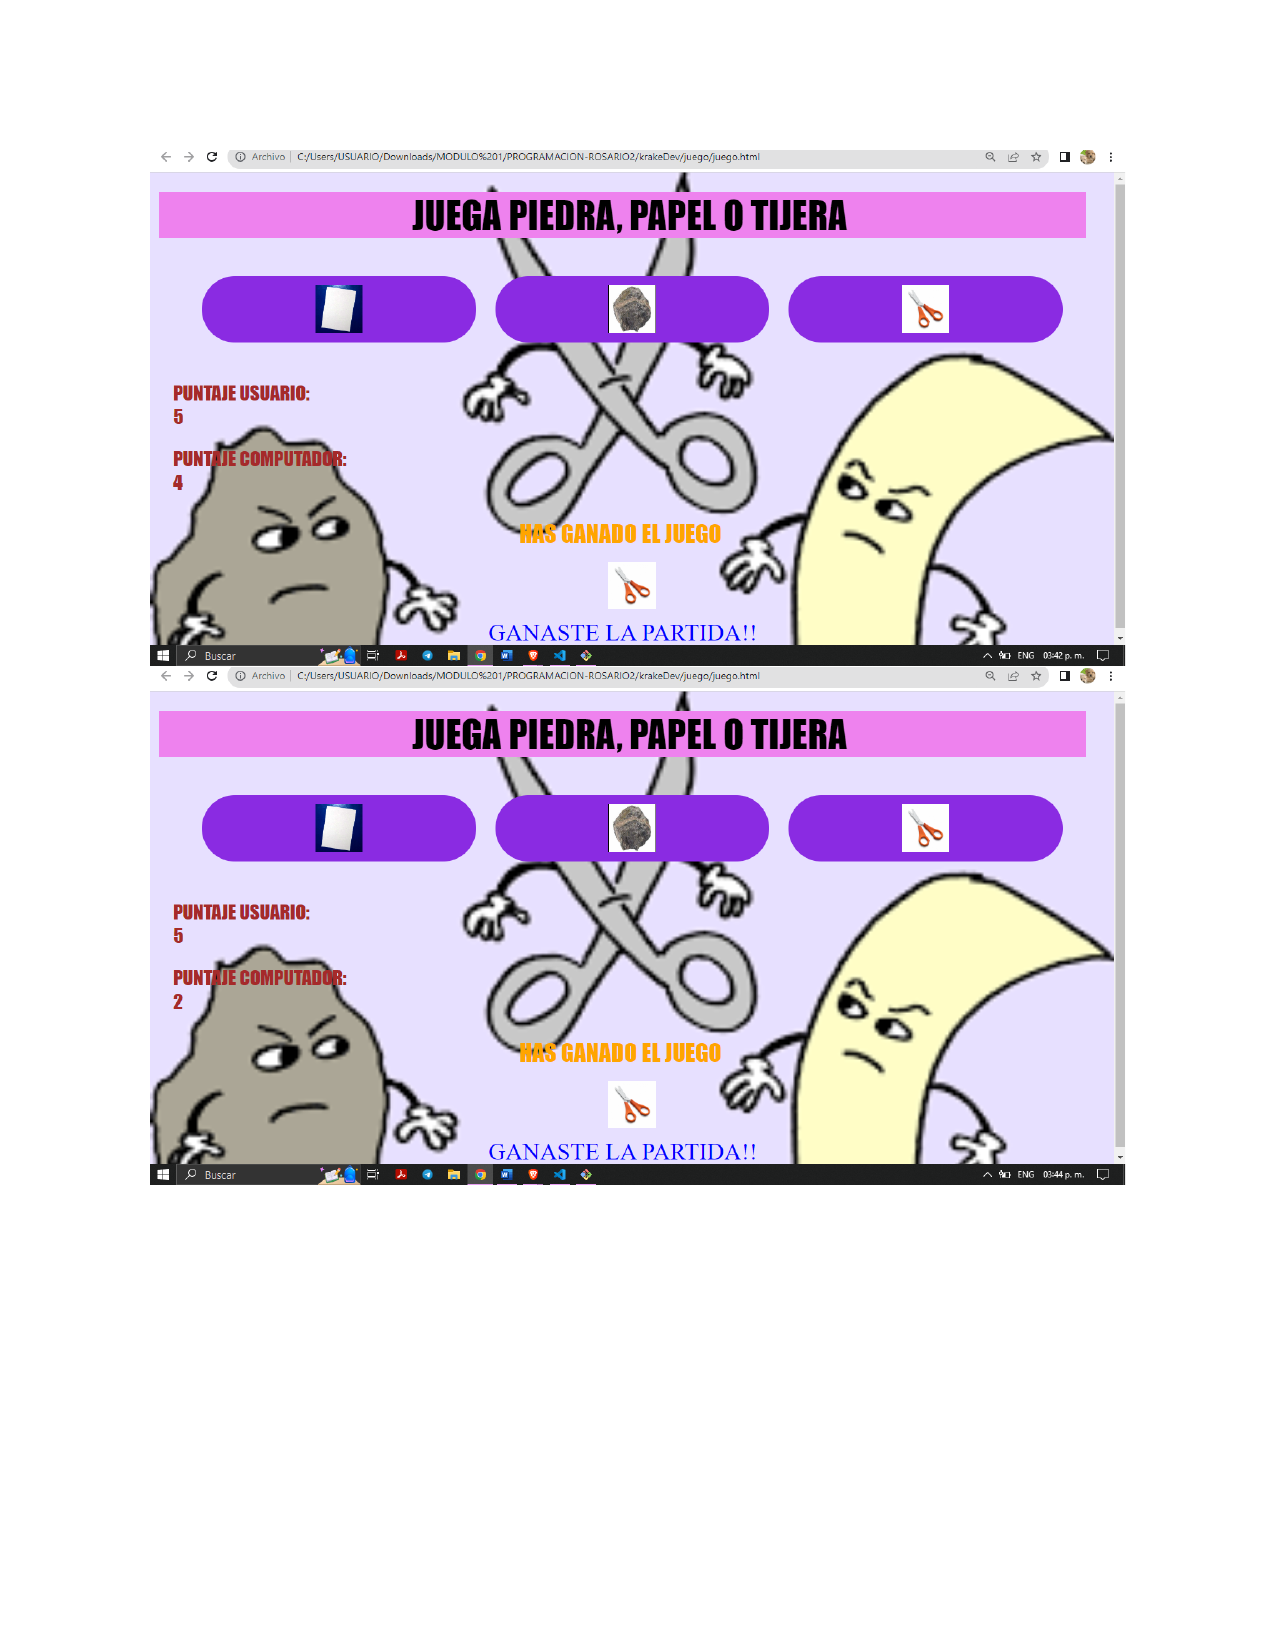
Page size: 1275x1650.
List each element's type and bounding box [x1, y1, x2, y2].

picture [150, 150, 1125, 666]
picture [150, 667, 1125, 1185]
